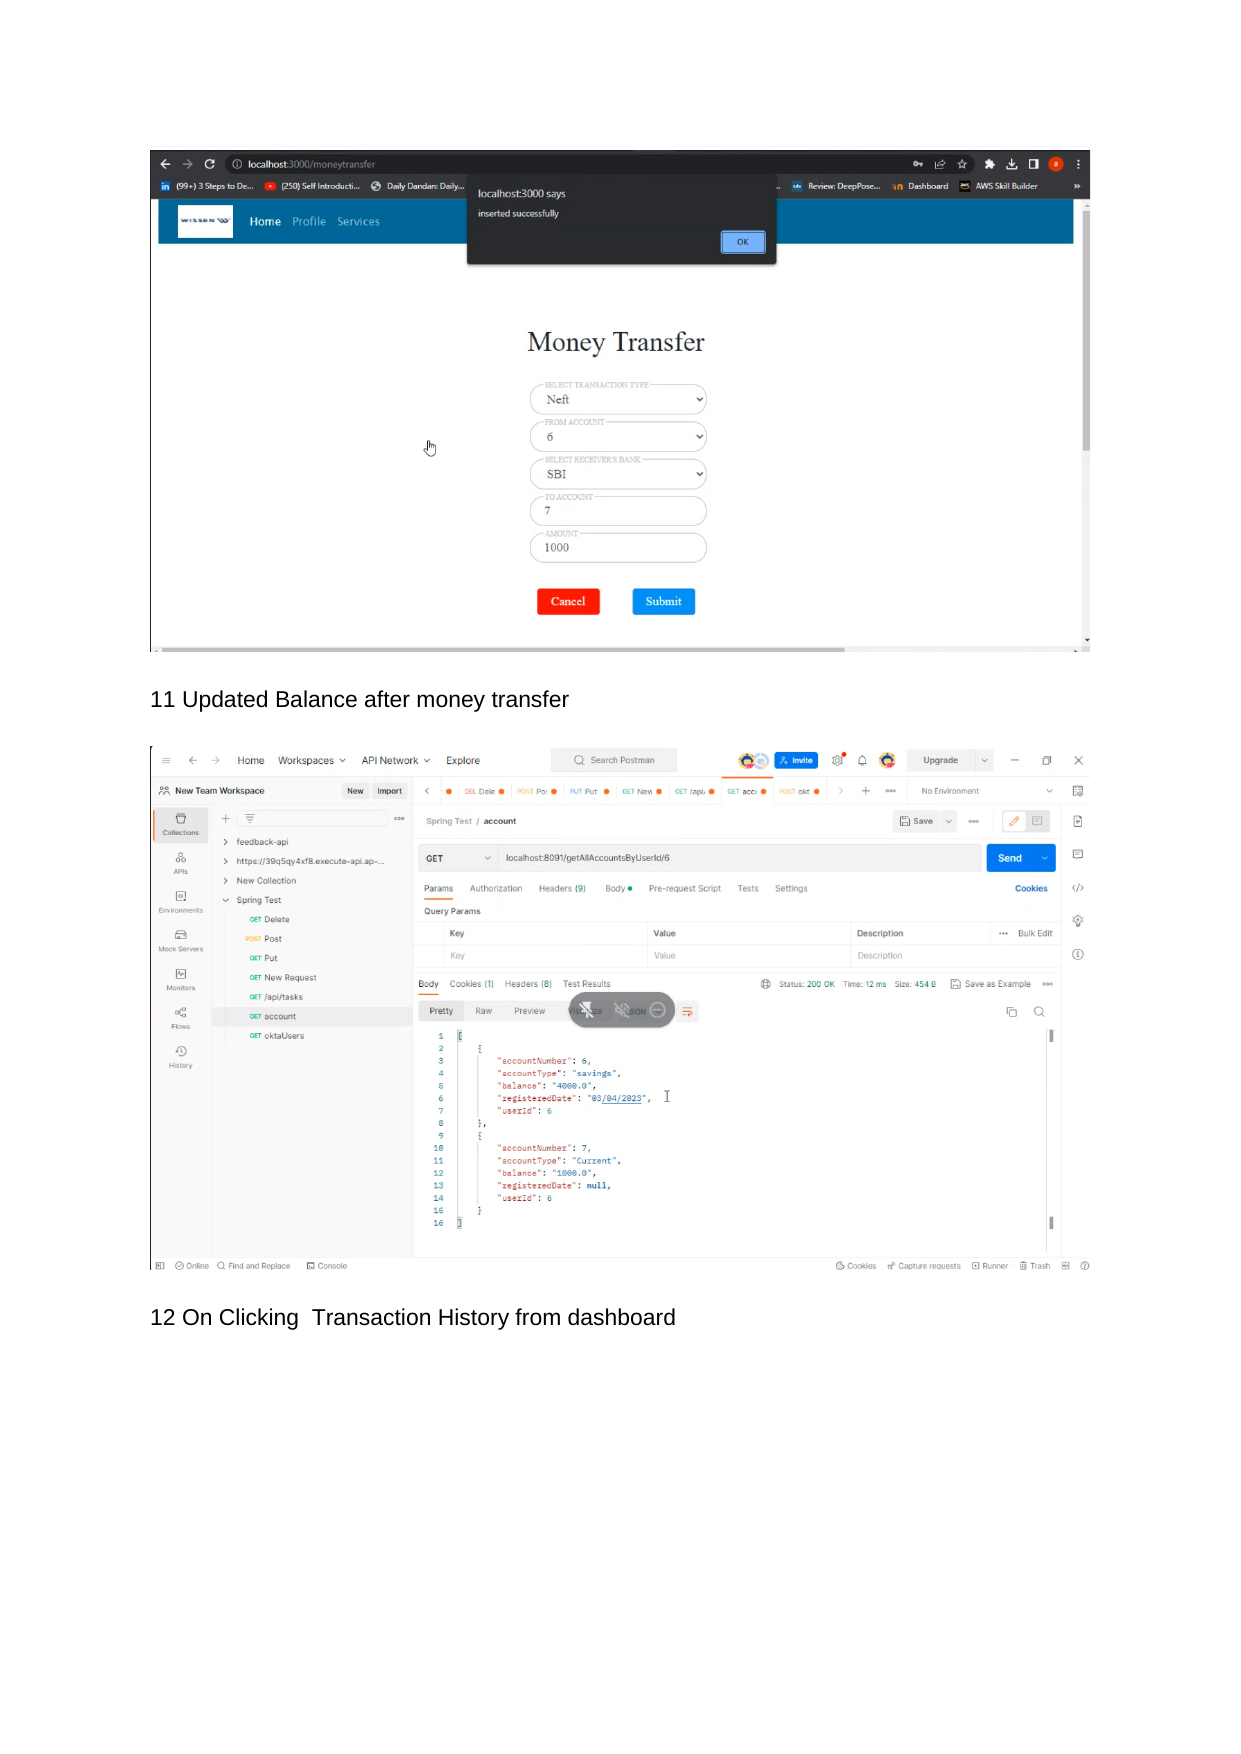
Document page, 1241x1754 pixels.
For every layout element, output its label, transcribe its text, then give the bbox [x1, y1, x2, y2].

text 11 Updated Balance after money transfer [150, 686, 1090, 712]
picture [150, 746, 1091, 1270]
text 12 On Clicking Transaction History from dashboard [150, 1303, 1090, 1330]
picture [150, 150, 1091, 652]
